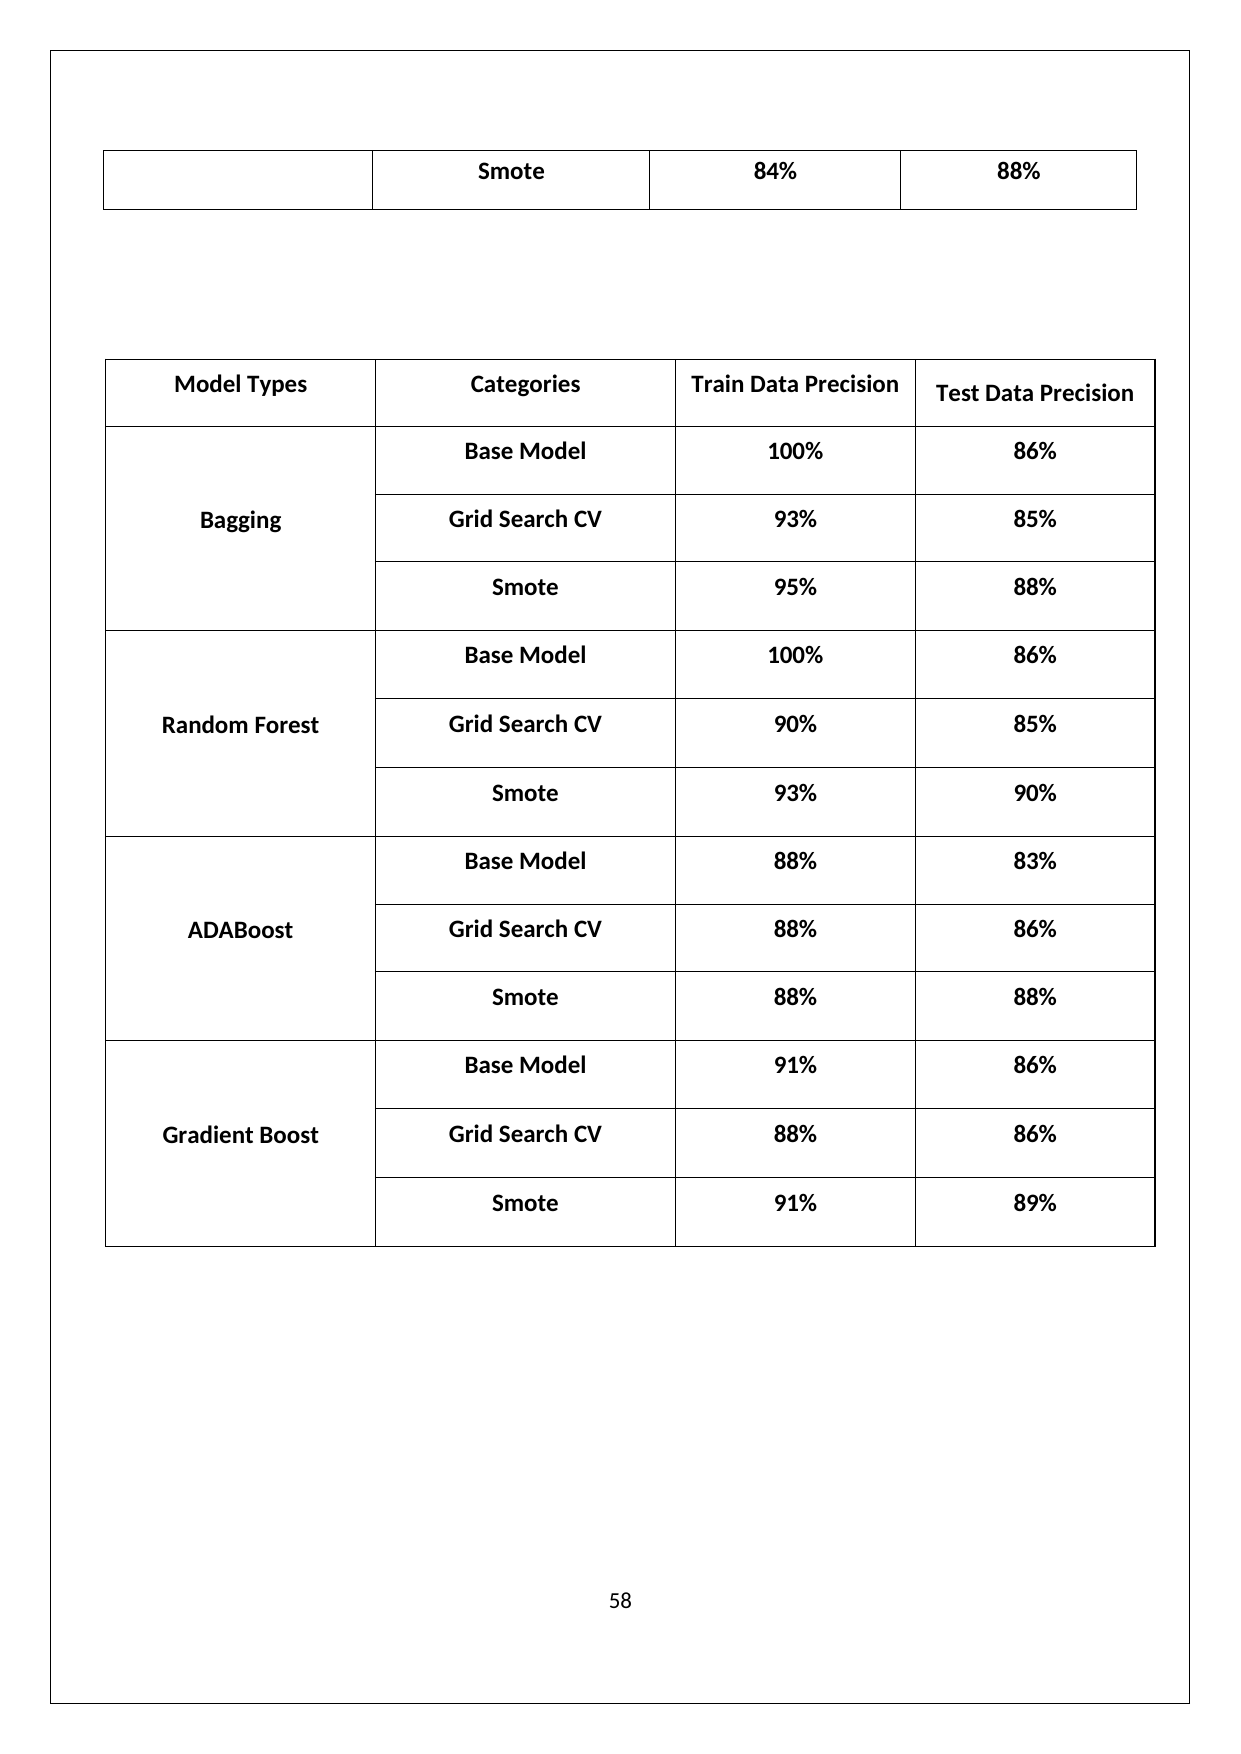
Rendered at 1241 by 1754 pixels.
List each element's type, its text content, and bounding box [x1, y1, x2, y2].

table_cell 88% [916, 562, 1154, 630]
table_cell 88% [676, 972, 915, 1040]
table_cell 89% [916, 1178, 1154, 1246]
table_cell Grid Search CV [376, 699, 675, 767]
table_cell 83% [916, 837, 1154, 903]
table_cell Smote [376, 1178, 675, 1246]
table_cell Base Model [376, 631, 675, 698]
table_cell 84% [650, 151, 900, 209]
table_cell Gradient Boost [106, 1041, 375, 1246]
table_cell 100% [676, 631, 915, 698]
table_cell 88% [901, 151, 1136, 209]
table_cell Base Model [376, 1041, 675, 1108]
table_cell 86% [916, 905, 1154, 971]
table_cell Grid Search CV [376, 1109, 675, 1177]
table_cell 90% [676, 699, 915, 767]
table_cell 100% [676, 427, 915, 493]
table_cell 88% [676, 1109, 915, 1177]
table_cell 86% [916, 1041, 1154, 1108]
table_cell Bagging [106, 427, 375, 630]
table_cell ADABoost [106, 837, 375, 1040]
table_header Model Types [106, 360, 375, 426]
table_cell 88% [916, 972, 1154, 1040]
table_cell Base Model [376, 427, 675, 493]
table_cell Grid Search CV [376, 495, 675, 561]
table_cell 86% [916, 1109, 1154, 1177]
table_cell 95% [676, 562, 915, 630]
table_cell Smote [376, 972, 675, 1040]
table_cell 88% [676, 837, 915, 903]
table_cell 91% [676, 1041, 915, 1108]
table_cell Smote [376, 768, 675, 836]
table_cell 91% [676, 1178, 915, 1246]
table_cell 86% [916, 427, 1154, 493]
table_cell 86% [916, 631, 1154, 698]
table_cell 85% [916, 495, 1154, 561]
table_cell Base Model [376, 837, 675, 903]
table_cell 88% [676, 905, 915, 971]
table_cell 93% [676, 768, 915, 836]
table_cell Smote [373, 151, 649, 209]
table_cell Grid Search CV [376, 905, 675, 971]
table_header Train Data Precision [676, 360, 915, 426]
table_cell 85% [916, 699, 1154, 767]
table_header Test Data Precision [916, 360, 1154, 426]
table_cell 93% [676, 495, 915, 561]
table_cell Random Forest [106, 631, 375, 836]
table_cell 90% [916, 768, 1154, 836]
table_header Categories [376, 360, 675, 426]
table_cell Smote [376, 562, 675, 630]
